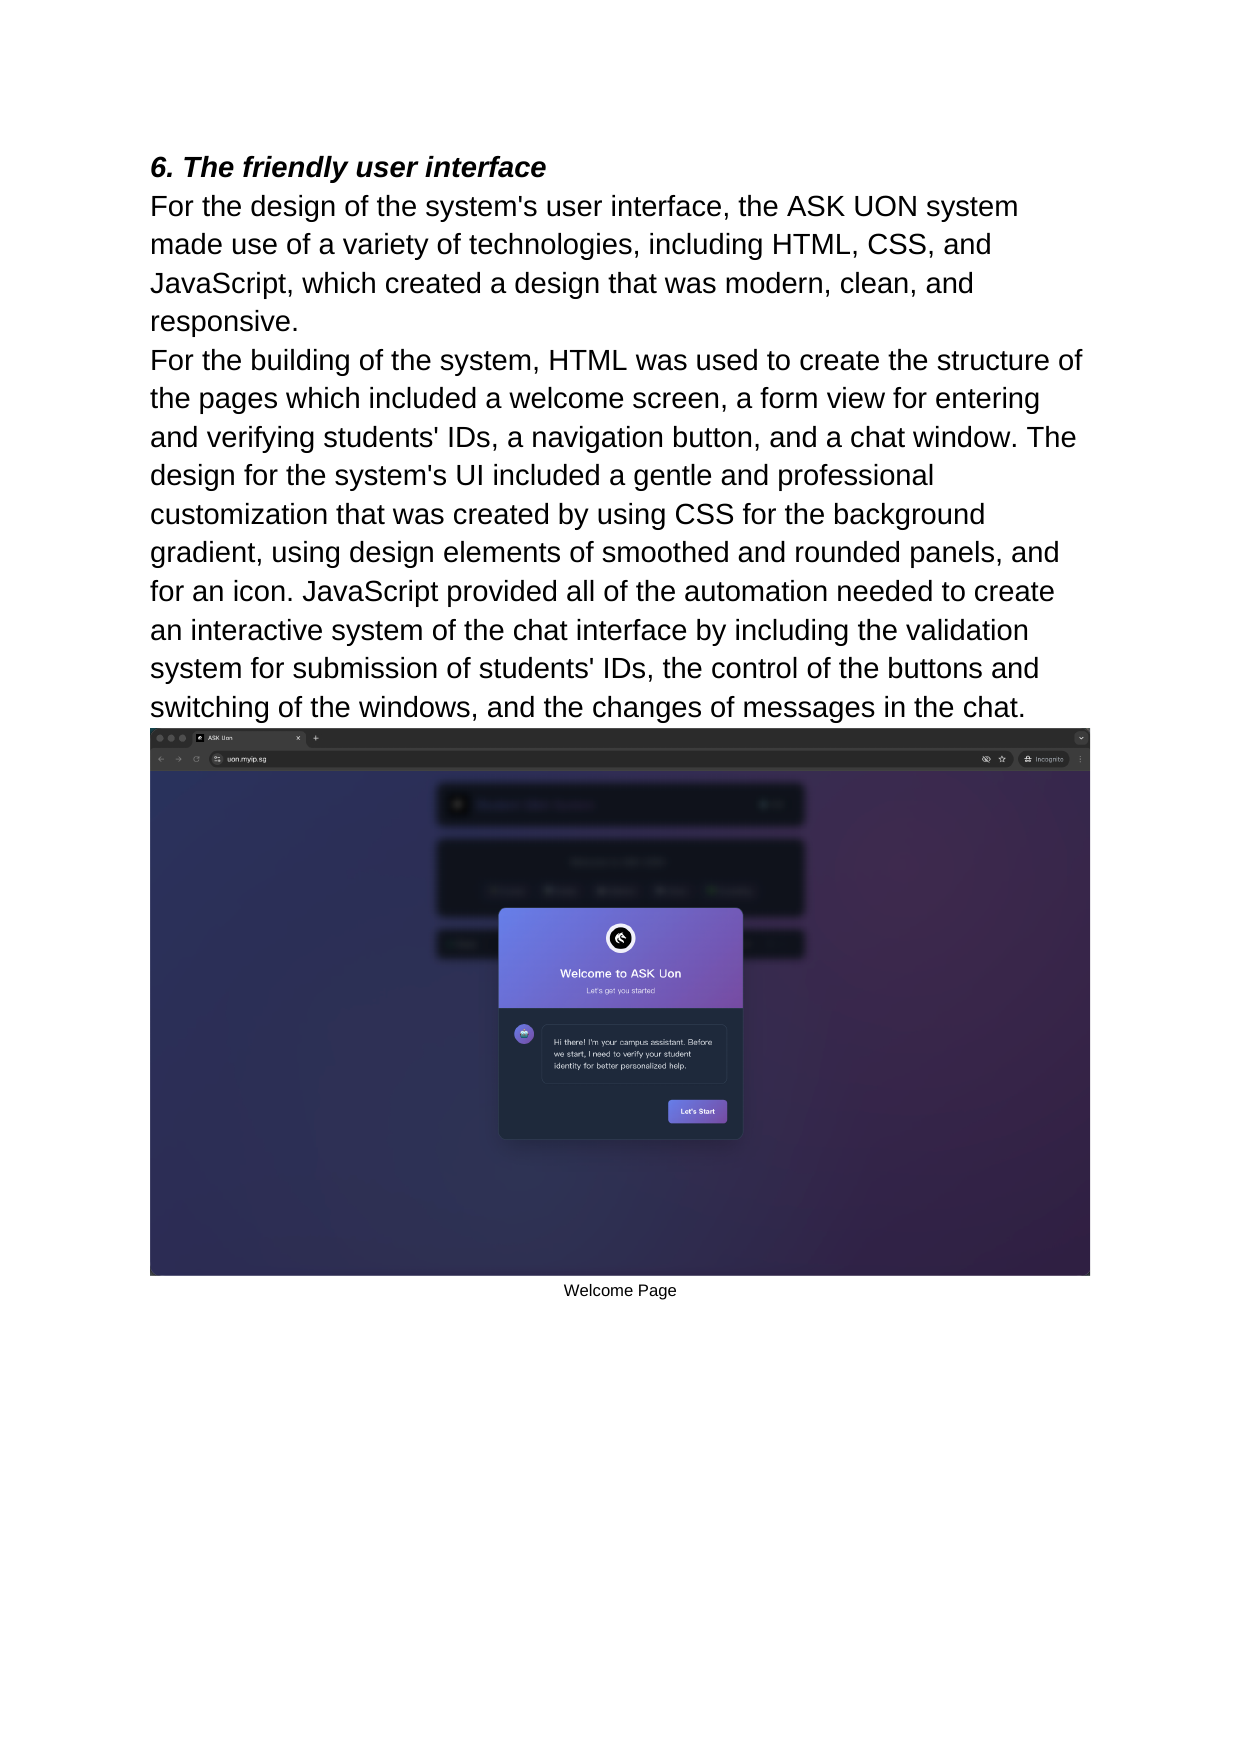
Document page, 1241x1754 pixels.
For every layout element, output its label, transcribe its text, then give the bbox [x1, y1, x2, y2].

text 6. The friendly user interface [150, 150, 1090, 183]
text For the design of the system's user interface, the ASK UON system made use of a variety of technologies, including HTML, CSS, and JavaScript, which created a design that was modern, clean, and responsive. [150, 188, 1090, 338]
text For the building of the system, HTML was used to create the structure of the pages which included a welcome screen, a form view for entering and verifying students' IDs, a navigation button, and a chat window. The design for the system's UI included a gentle and professional customization that was created by using CSS for the background gradient, using design elements of smoothed and rounded panels, and for an icon. JavaScript provided all of the automation needed to create an interactive system of the chat interface by including the validation system for submission of students' IDs, the control of the buttons and switching of the windows, and the changes of messages in the chat. [150, 343, 1090, 723]
text Welcome Page [150, 1281, 1090, 1300]
picture [150, 728, 1091, 1276]
